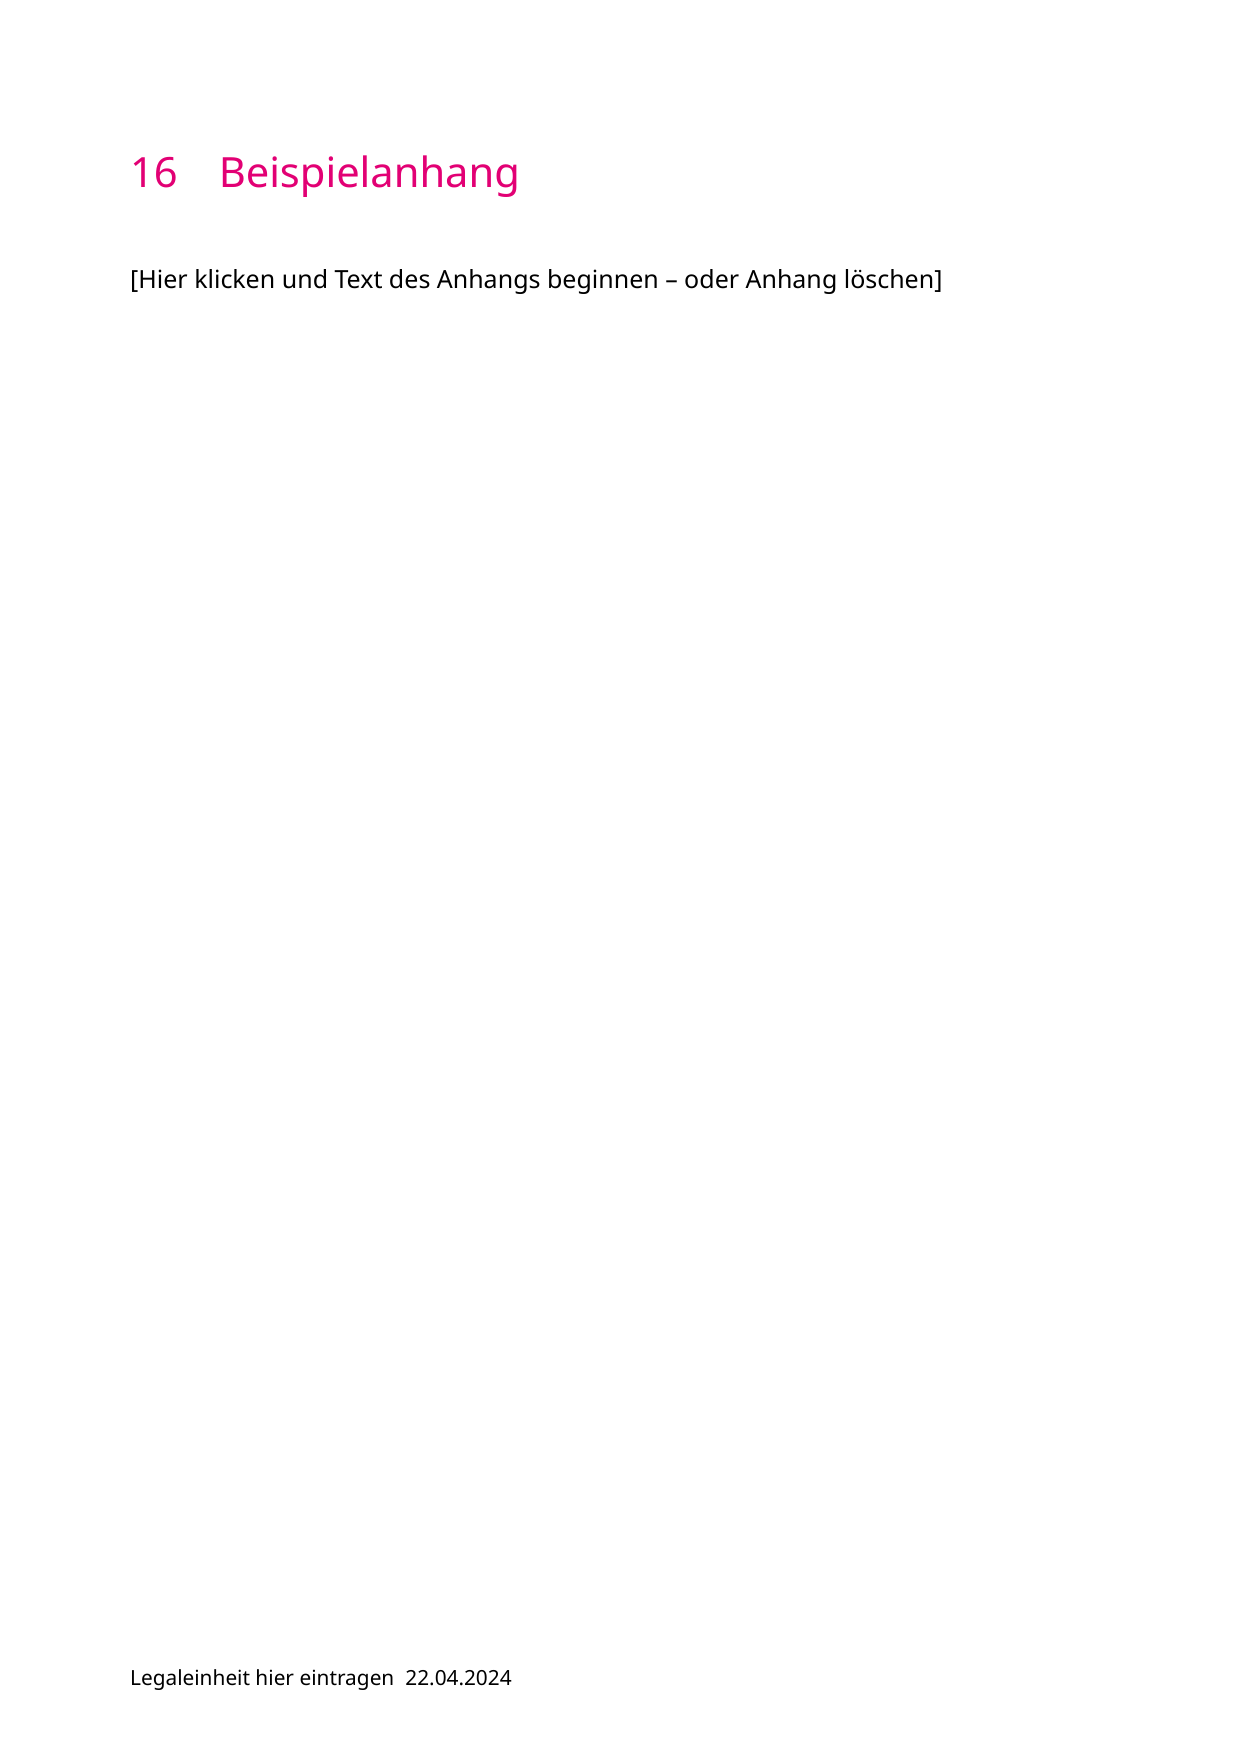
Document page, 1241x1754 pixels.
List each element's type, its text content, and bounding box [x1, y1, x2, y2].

subtitle Beispielanhang [130, 142, 1110, 199]
